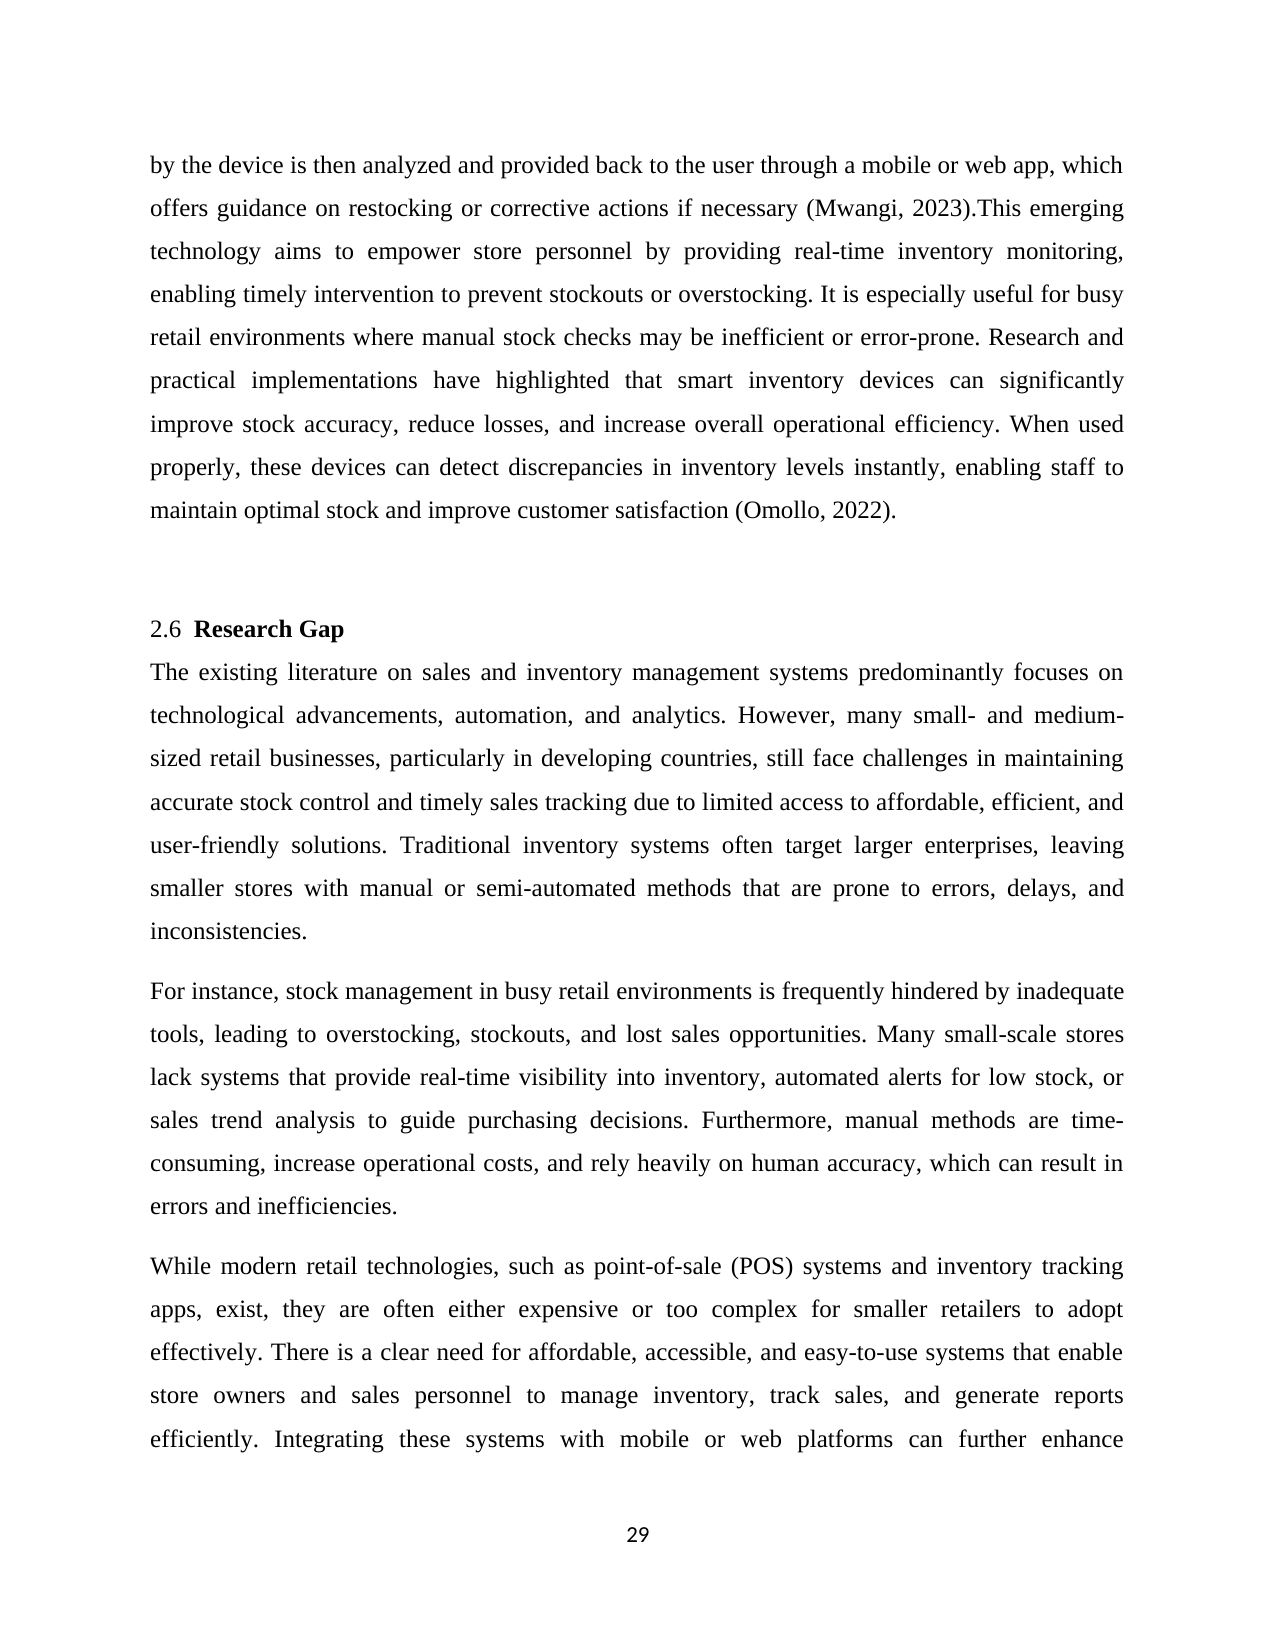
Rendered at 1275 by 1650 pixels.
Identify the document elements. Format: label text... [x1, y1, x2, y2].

text The existing literature on sales and inventory management systems predominantly focuses on technological advancements, automation, and analytics. However, many small- and medium-sized retail businesses, particularly in developing countries, still face challenges in maintaining accurate stock control and timely sales tracking due to limited access to affordable, efficient, and user-friendly solutions. Traditional inventory systems often target larger enterprises, leaving smaller stores with manual or semi-automated methods that are prone to errors, delays, and inconsistencies. [150, 657, 1125, 945]
text For instance, stock management in busy retail environments is frequently hindered by inadequate tools, leading to overstocking, stockouts, and lost sales opportunities. Many small-scale stores lack systems that provide real-time visibility into inventory, automated alerts for low stock, or sales trend analysis to guide purchasing decisions. Furthermore, manual methods are time-consuming, increase operational costs, and rely heavily on human accuracy, which can result in errors and inefficiencies. [150, 976, 1125, 1220]
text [150, 150, 1125, 524]
subtitle Research Gap [150, 614, 1125, 643]
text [150, 1251, 1125, 1452]
